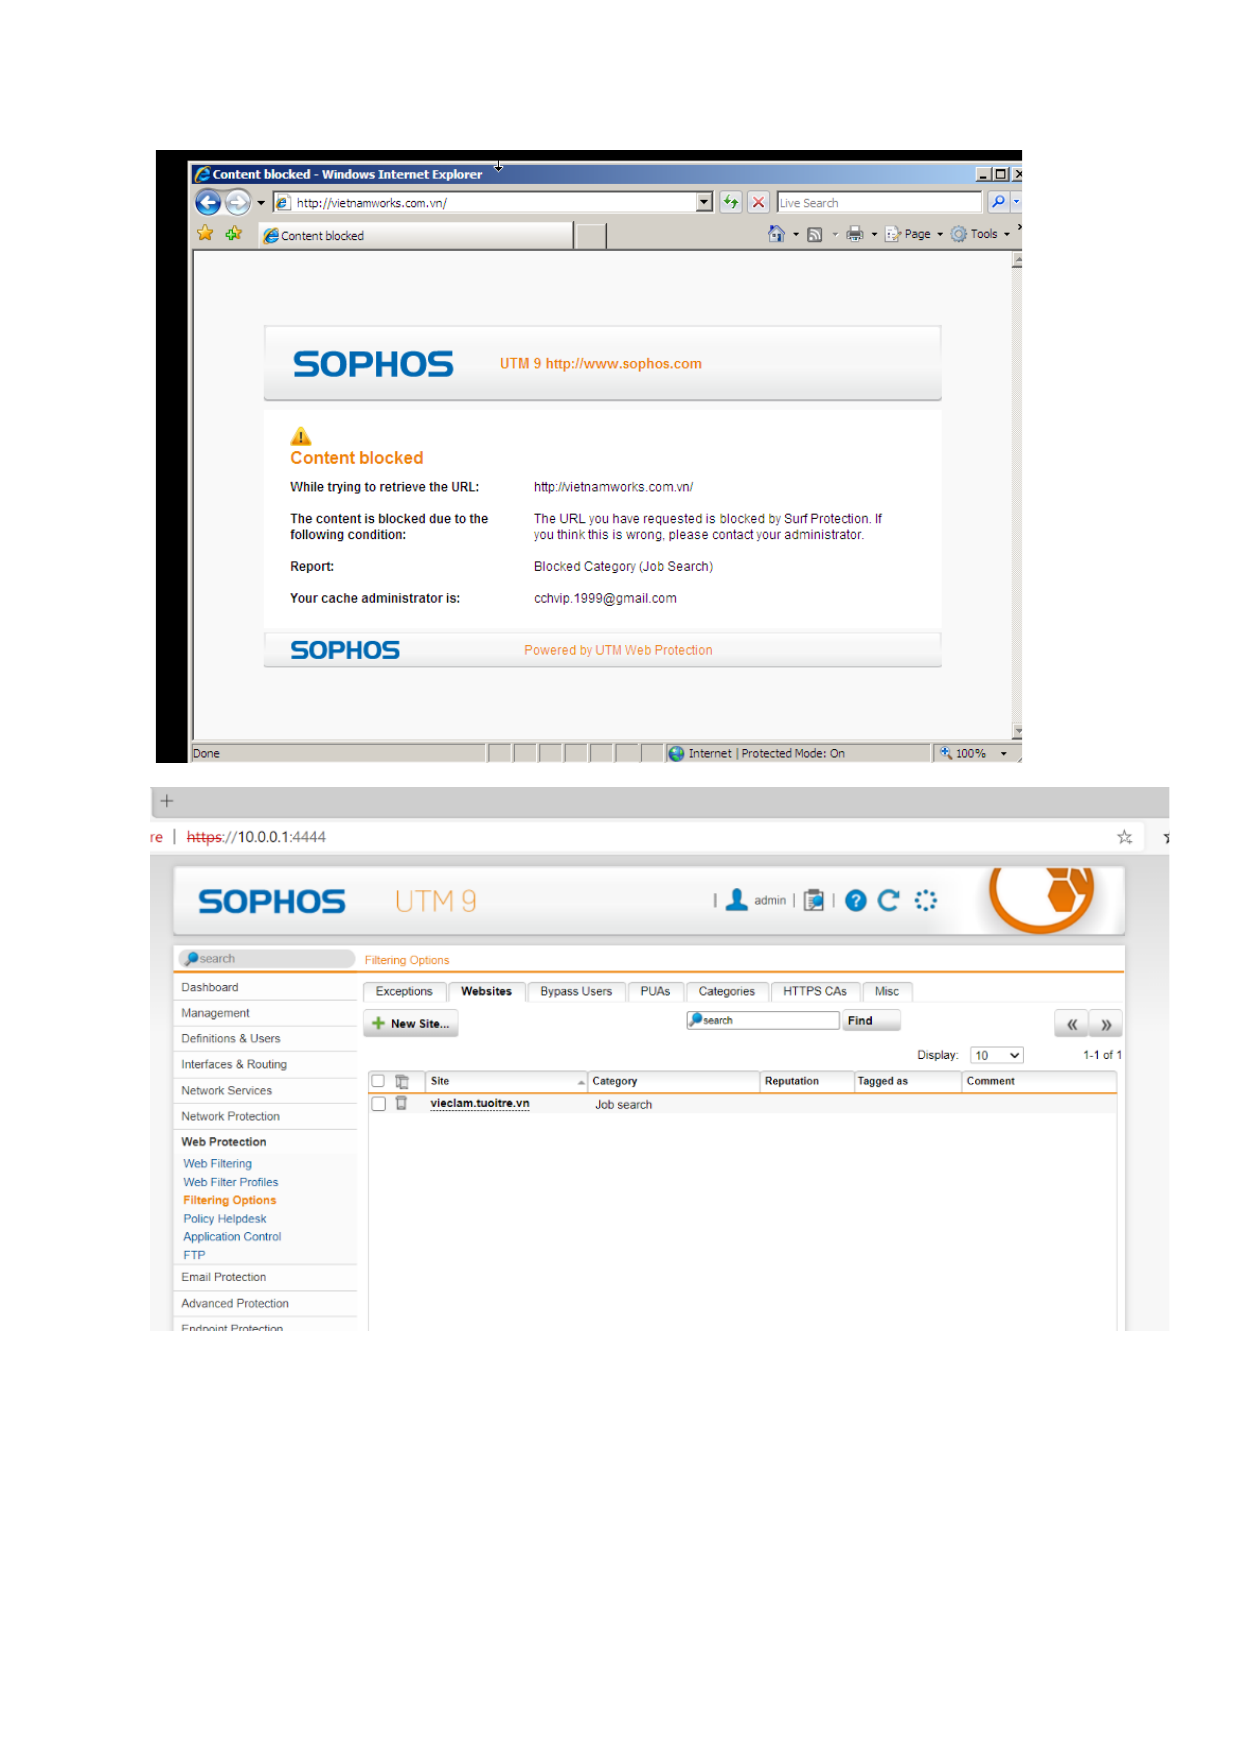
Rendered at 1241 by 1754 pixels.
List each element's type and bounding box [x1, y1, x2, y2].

picture [155, 150, 1023, 763]
picture [150, 787, 1170, 1331]
